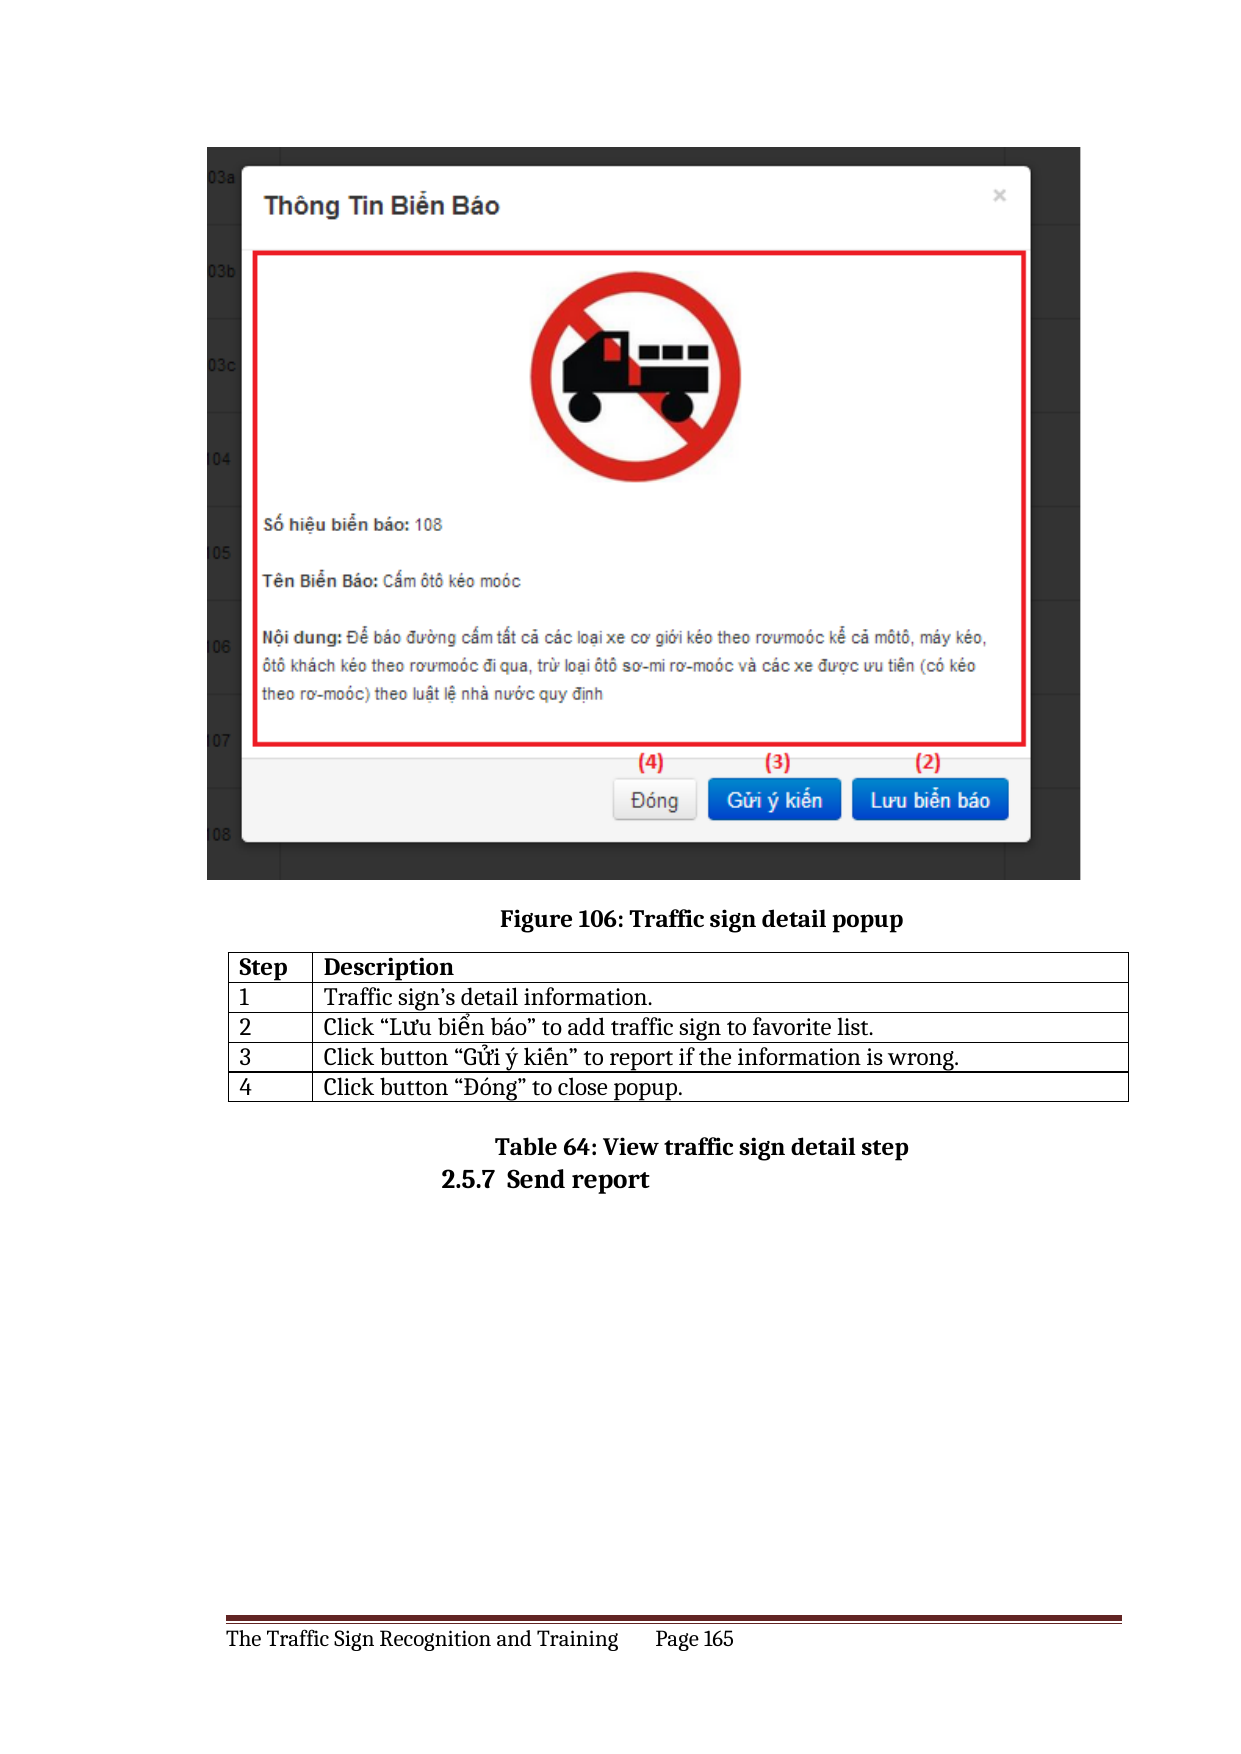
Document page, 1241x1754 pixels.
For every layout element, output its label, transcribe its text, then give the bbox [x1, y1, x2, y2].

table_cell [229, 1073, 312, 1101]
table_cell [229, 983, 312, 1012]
picture [207, 147, 1081, 880]
subtitle Send report [441, 1164, 1122, 1195]
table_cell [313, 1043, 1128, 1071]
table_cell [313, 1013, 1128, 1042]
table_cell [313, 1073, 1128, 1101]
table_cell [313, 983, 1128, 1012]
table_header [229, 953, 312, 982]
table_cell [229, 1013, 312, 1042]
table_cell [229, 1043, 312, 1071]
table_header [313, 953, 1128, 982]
